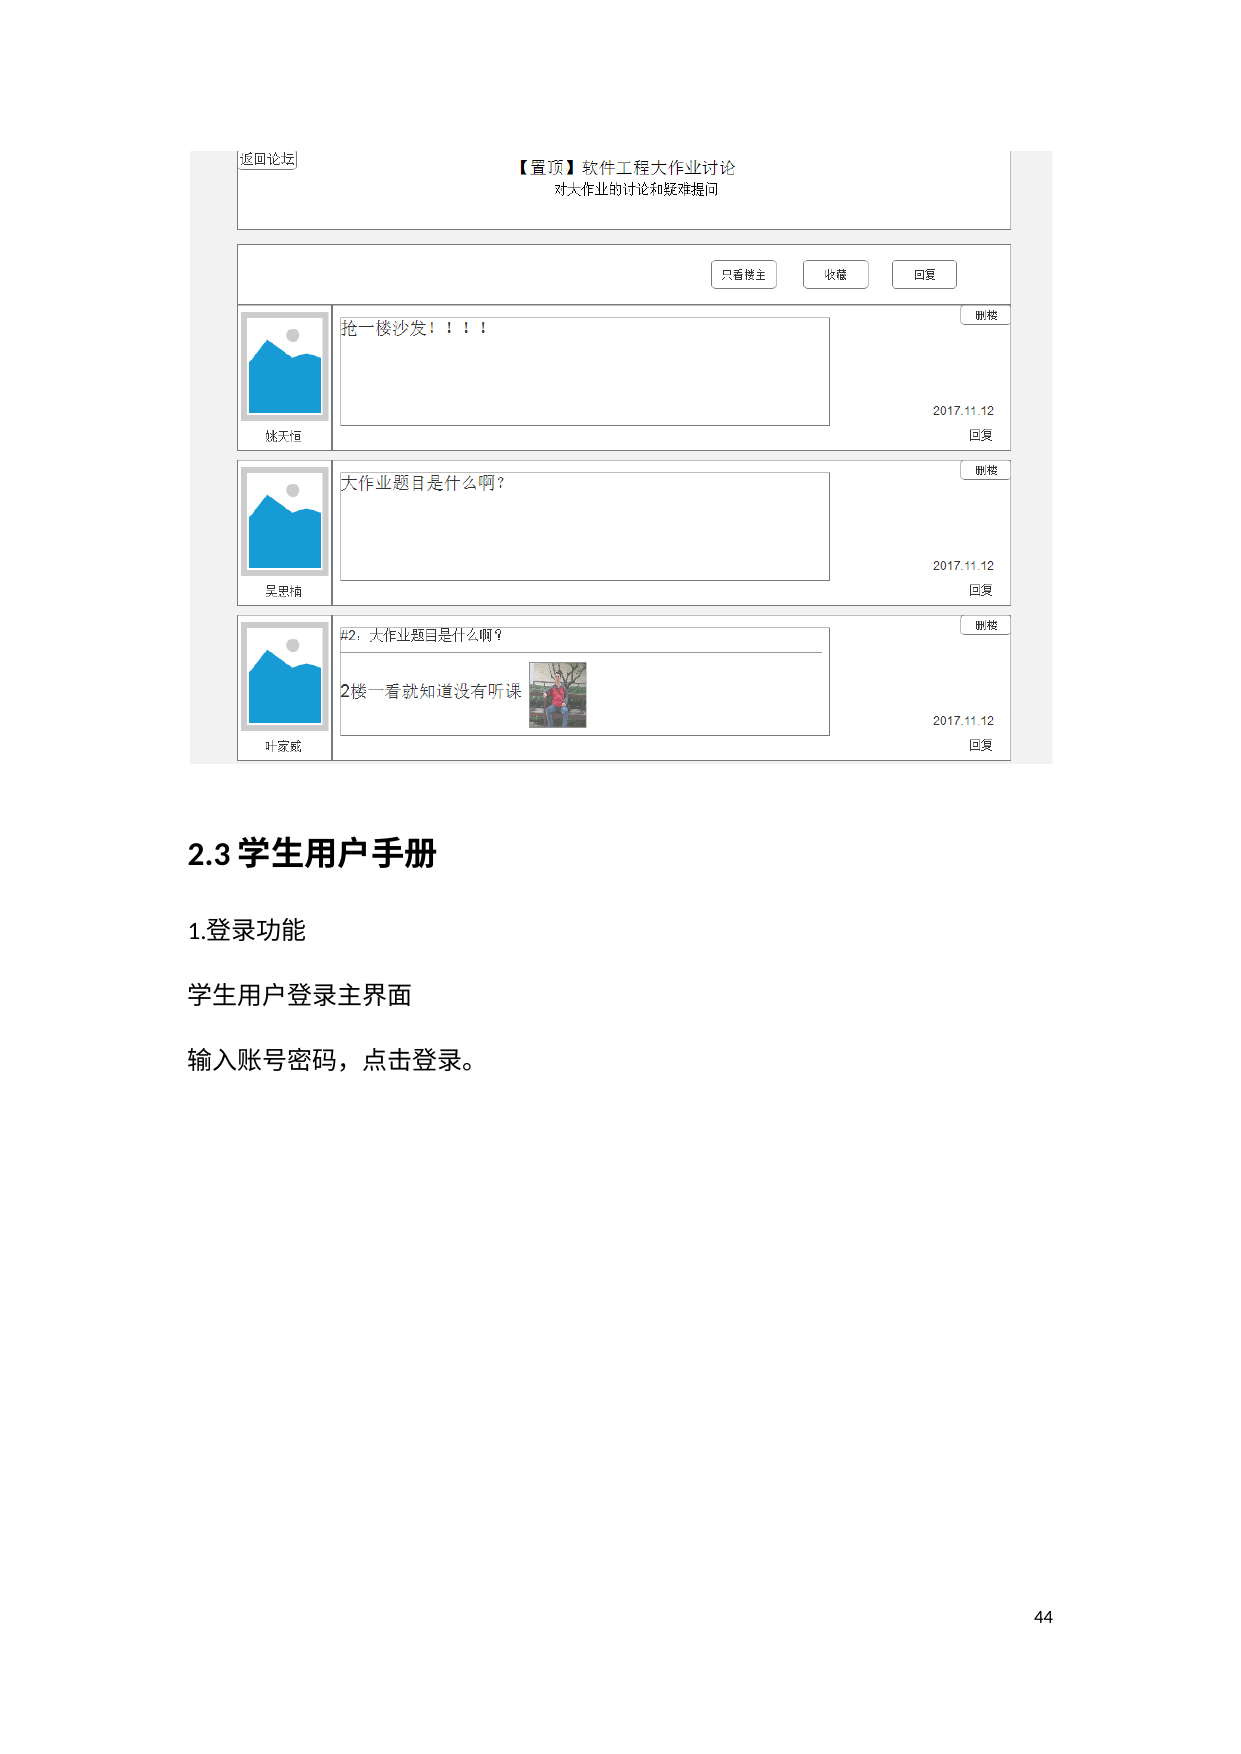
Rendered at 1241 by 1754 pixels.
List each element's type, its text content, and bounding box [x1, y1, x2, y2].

picture [187, 151, 1053, 764]
text 学生用户手册 [187, 818, 1053, 883]
text 1.登录功能 [187, 896, 1053, 961]
text 学生用户登录主界面 [187, 961, 1053, 1026]
text 输入账号密码，点击登录。 [187, 1026, 1053, 1091]
